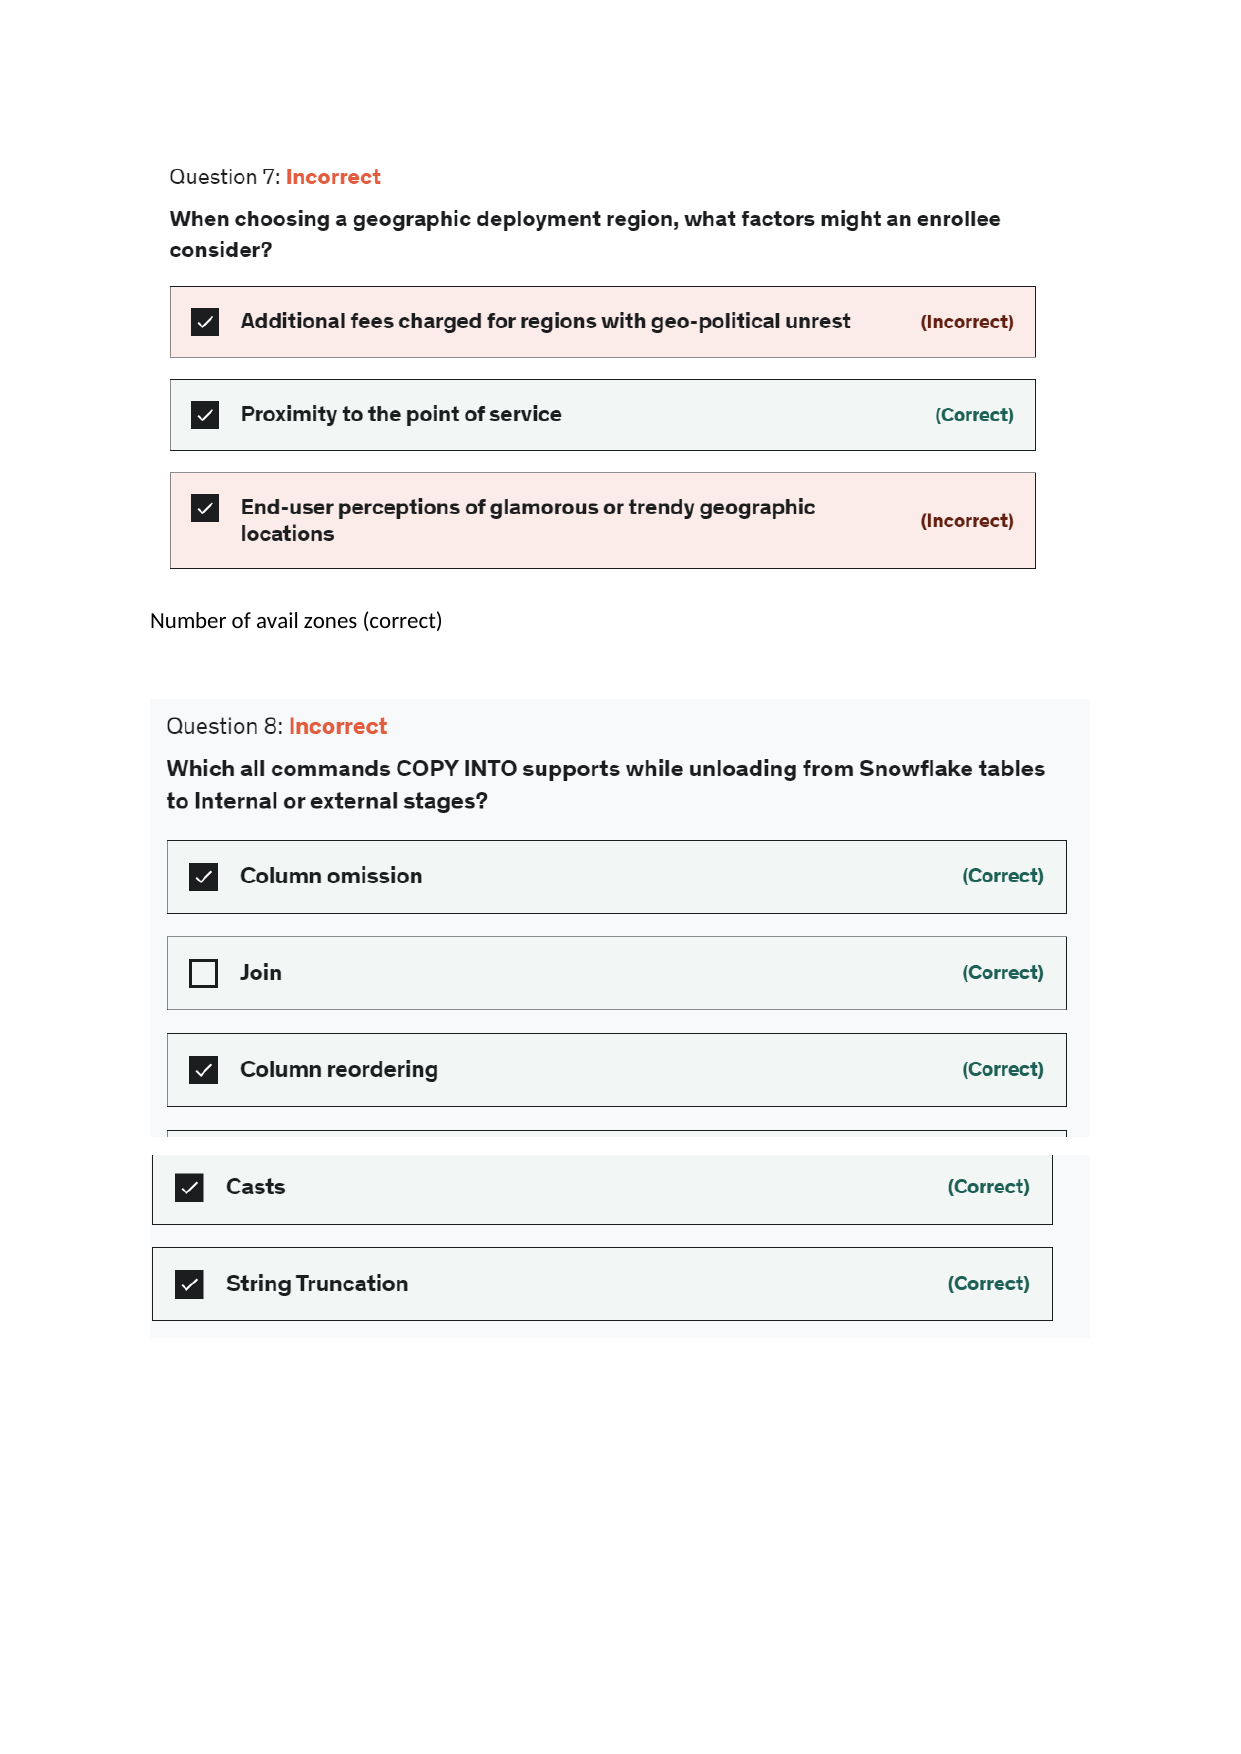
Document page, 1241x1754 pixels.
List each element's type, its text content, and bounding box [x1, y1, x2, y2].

picture [150, 1155, 1091, 1338]
text Number of avail zones (correct) [150, 606, 1090, 634]
picture [150, 150, 1091, 587]
picture [150, 699, 1091, 1137]
